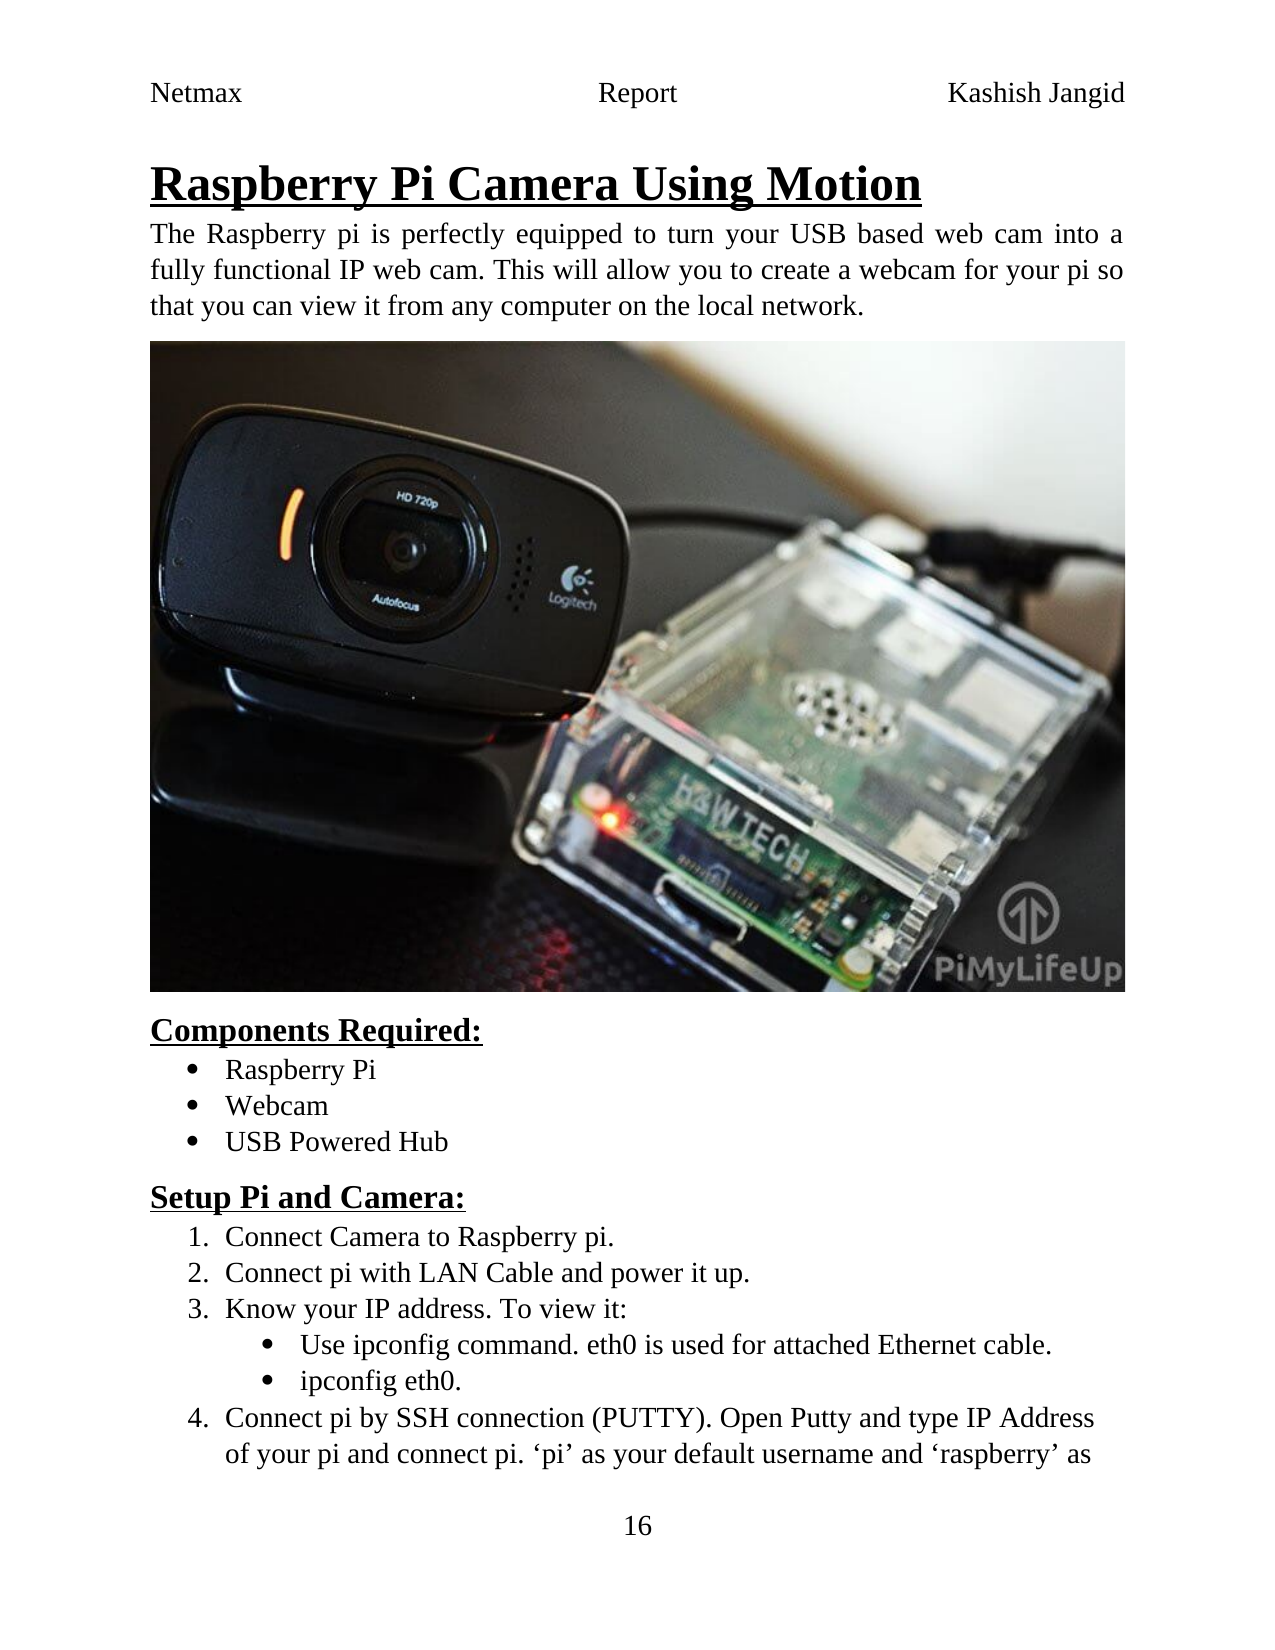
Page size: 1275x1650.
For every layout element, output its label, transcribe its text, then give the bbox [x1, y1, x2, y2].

list Webcam [187, 1088, 1125, 1122]
list Know your IP address. To view it: [187, 1291, 1125, 1324]
subtitle Setup Pi and Camera: [150, 1177, 1125, 1216]
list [187, 1400, 1125, 1469]
picture [150, 341, 1125, 992]
list Raspberry Pi [187, 1052, 1125, 1086]
list USB Powered Hub [187, 1124, 1125, 1158]
subtitle Components Required: [150, 1011, 1125, 1049]
list Connect pi with LAN Cable and power it up. [187, 1255, 1125, 1288]
text The Raspberry pi is perfectly equipped to turn your USB based web cam into a fully functional IP web cam. This will allow you to create a webcam for your pi so that you can view it from any computer on the local network. [150, 216, 1125, 322]
list ipconfig eth0. [262, 1363, 1125, 1397]
list Connect Camera to Raspberry pi. [187, 1219, 1125, 1252]
list Use ipconfig command. eth0 is used for attached Ethernet cable. [262, 1327, 1125, 1361]
subtitle Raspberry Pi Camera Using Motion [150, 154, 1125, 212]
